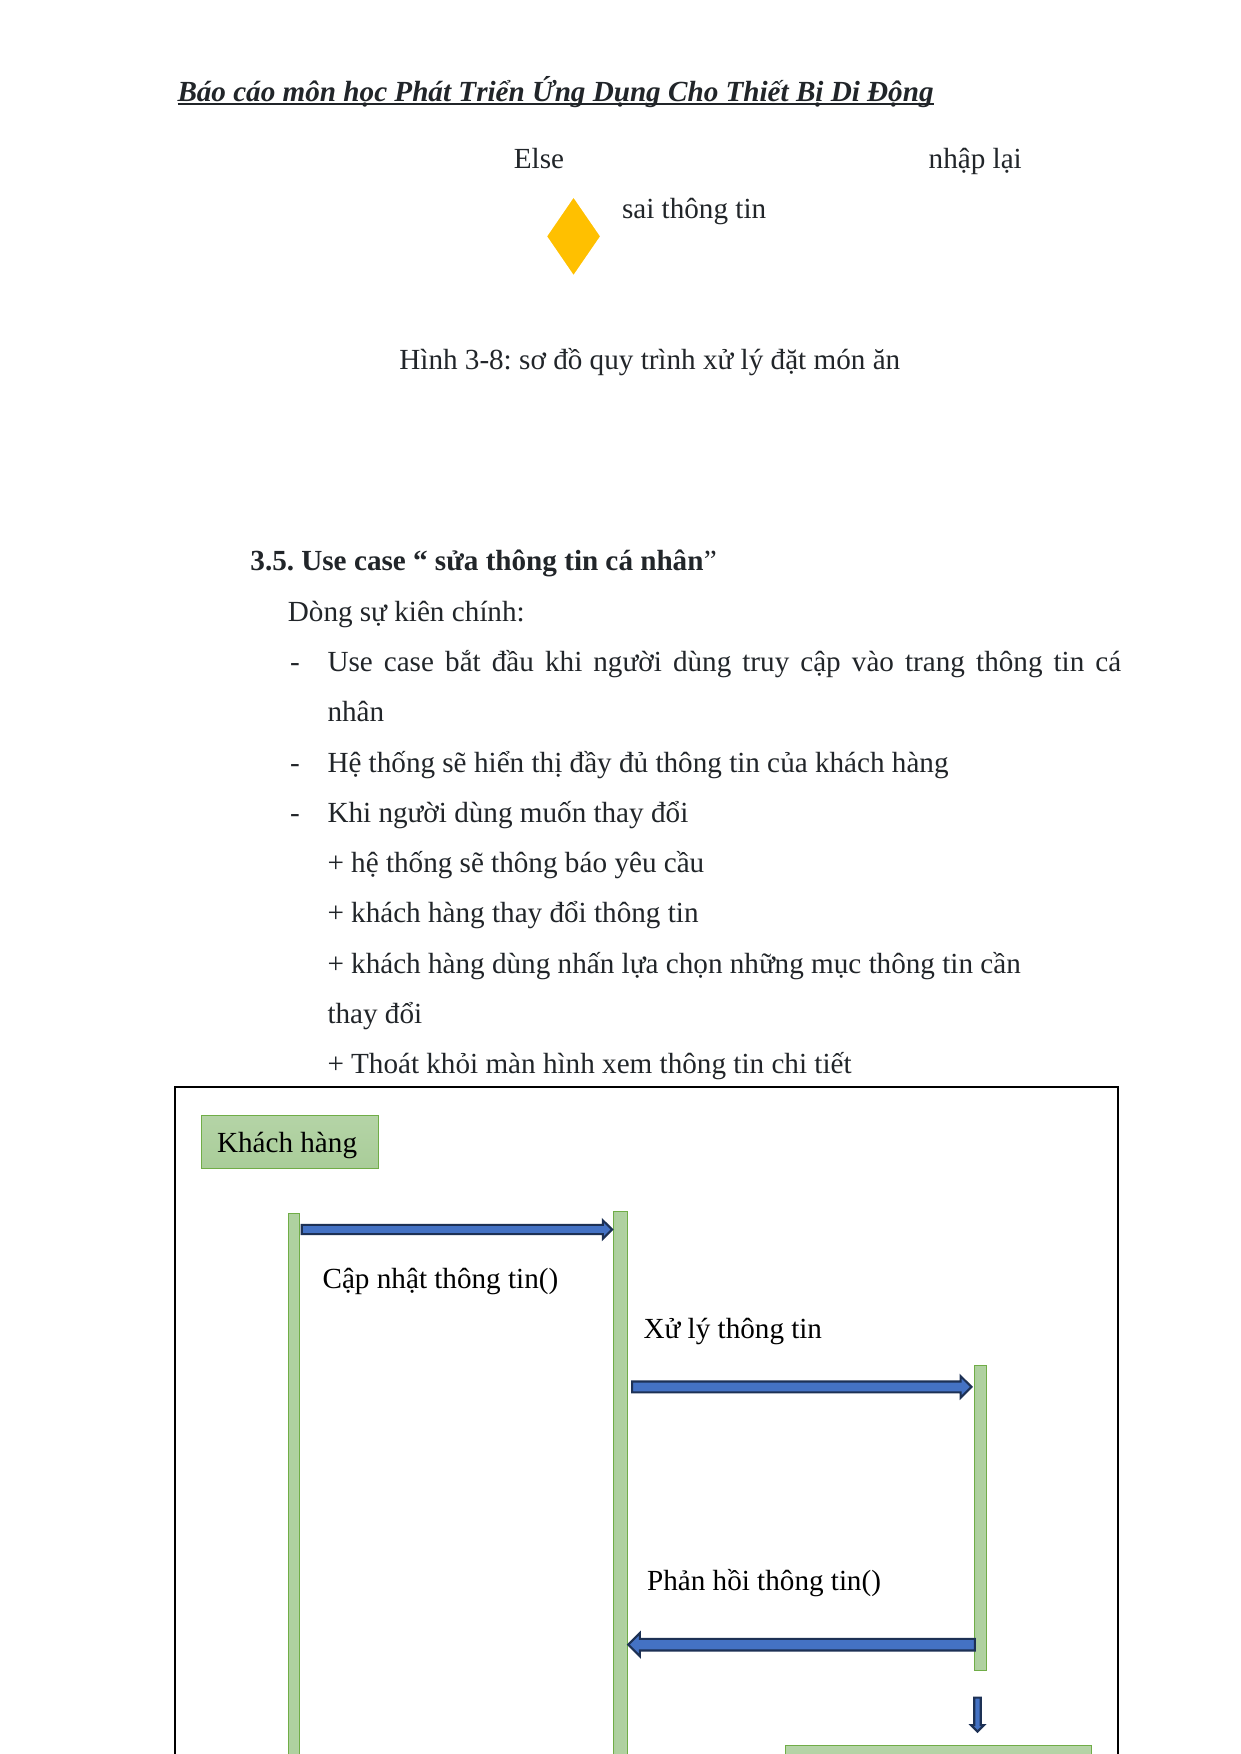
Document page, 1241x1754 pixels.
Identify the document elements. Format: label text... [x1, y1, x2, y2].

list + khách hàng dùng nhấn lựa chọn những mục thông tin cần [327, 946, 1122, 979]
text 3.5. Use case “ sửa thông tin cá nhân” [177, 543, 1122, 577]
list + Thoát khỏi màn hình xem thông tin chi tiết [327, 1047, 1122, 1080]
list + hệ thống sẽ thông báo yêu cầu [327, 845, 1122, 879]
list Use case bắt đầu khi người dùng truy cập vào trang thông tin cá nhân [290, 644, 1122, 728]
list thay đổi [327, 996, 1122, 1030]
text Dòng sự kiên chính: [177, 594, 1122, 627]
text Hình 3-8: sơ đồ quy trình xử lý đặt món ăn [177, 342, 1122, 376]
list Hệ thống sẽ hiển thị đầy đủ thông tin của khách hàng [290, 745, 1122, 778]
text Else nhập lại [177, 141, 1122, 174]
list Khi người dùng muốn thay đổi [290, 795, 1122, 828]
text sai thông tin [177, 191, 1122, 225]
list + khách hàng thay đổi thông tin [327, 896, 1122, 929]
